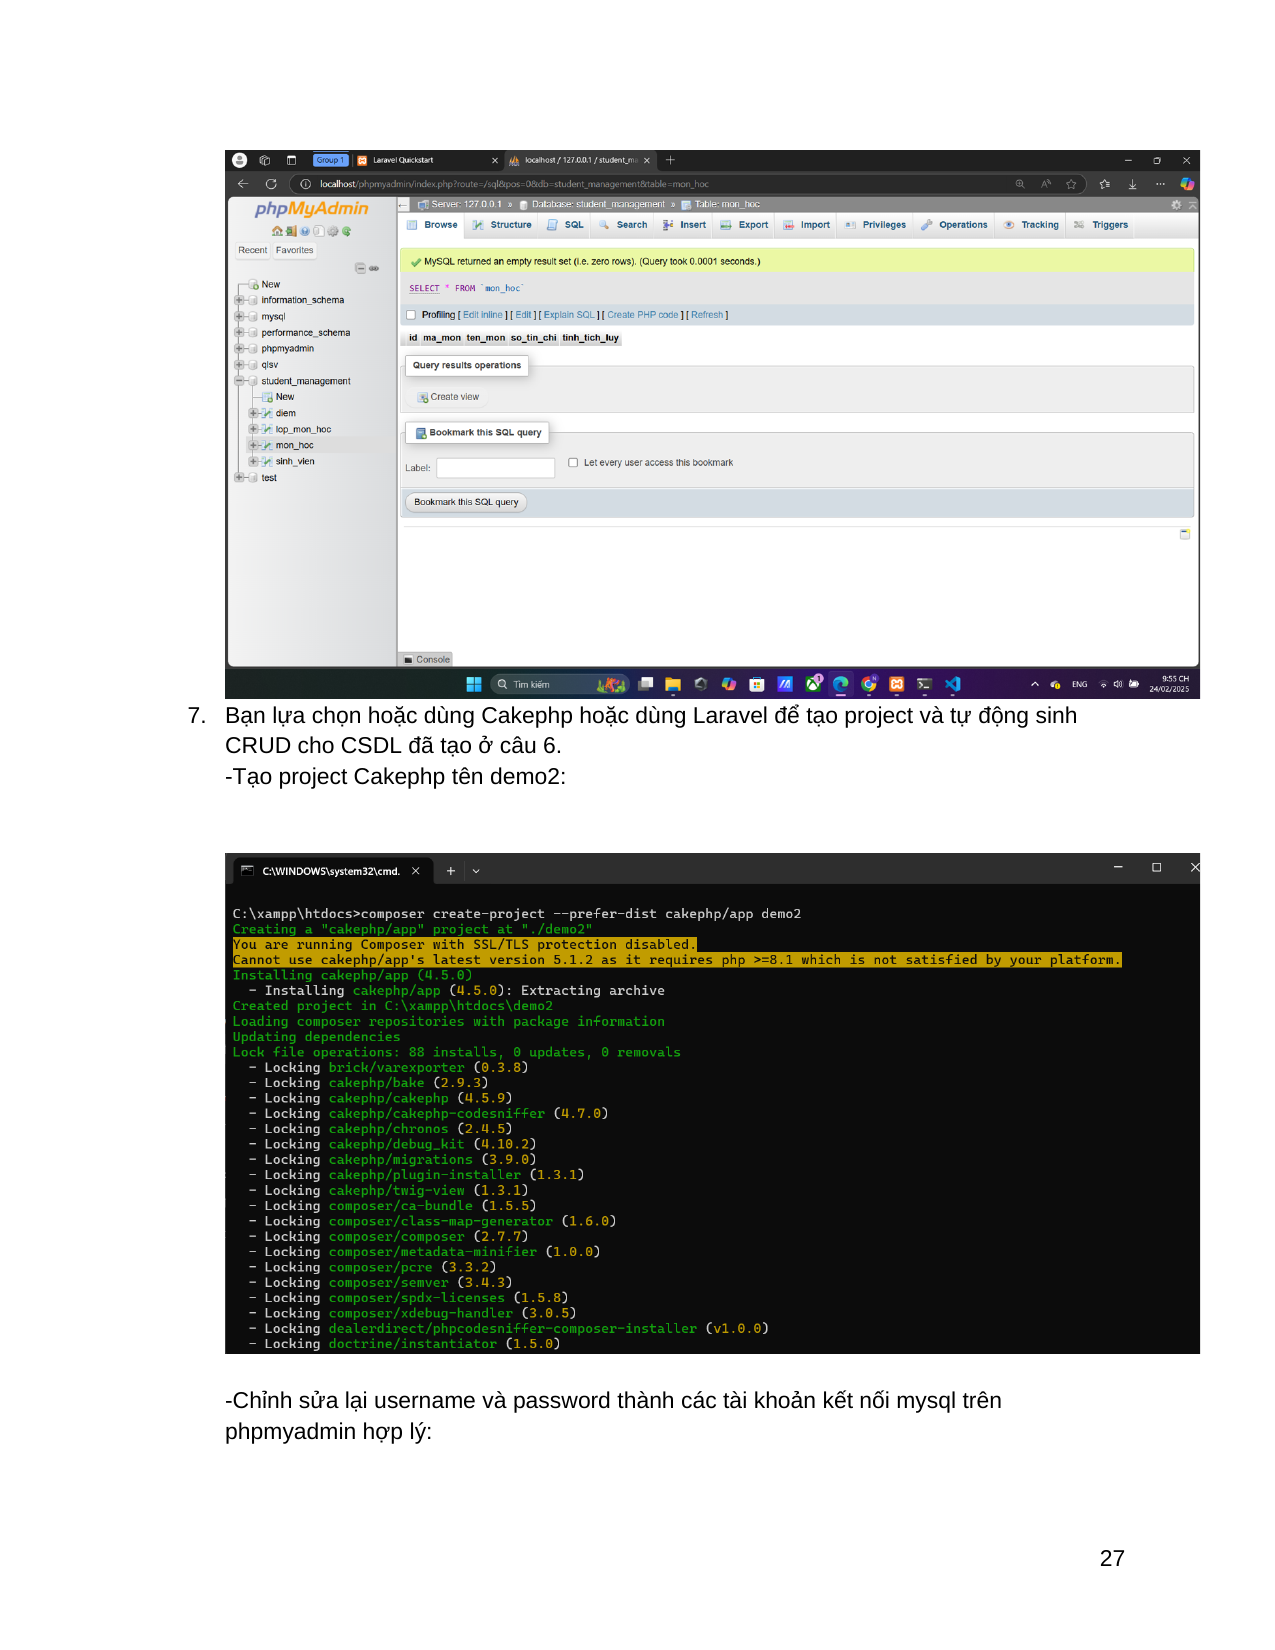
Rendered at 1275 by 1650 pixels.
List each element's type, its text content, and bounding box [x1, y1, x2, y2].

list Bạn lựa chọn hoặc dùng Cakephp hoặc dùng Laravel để tạo project và tự động sinh CRUD cho CSDL đã tạo ở câu 6. [187, 702, 1125, 759]
text -Tạo project Cakephp tên demo2: [225, 763, 1125, 789]
picture [225, 150, 1200, 699]
picture [225, 853, 1200, 1354]
text -Chỉnh sửa lại username và password thành các tài khoản kết nối mysql trên phpmyadmin hợp lý: [225, 1387, 1125, 1444]
